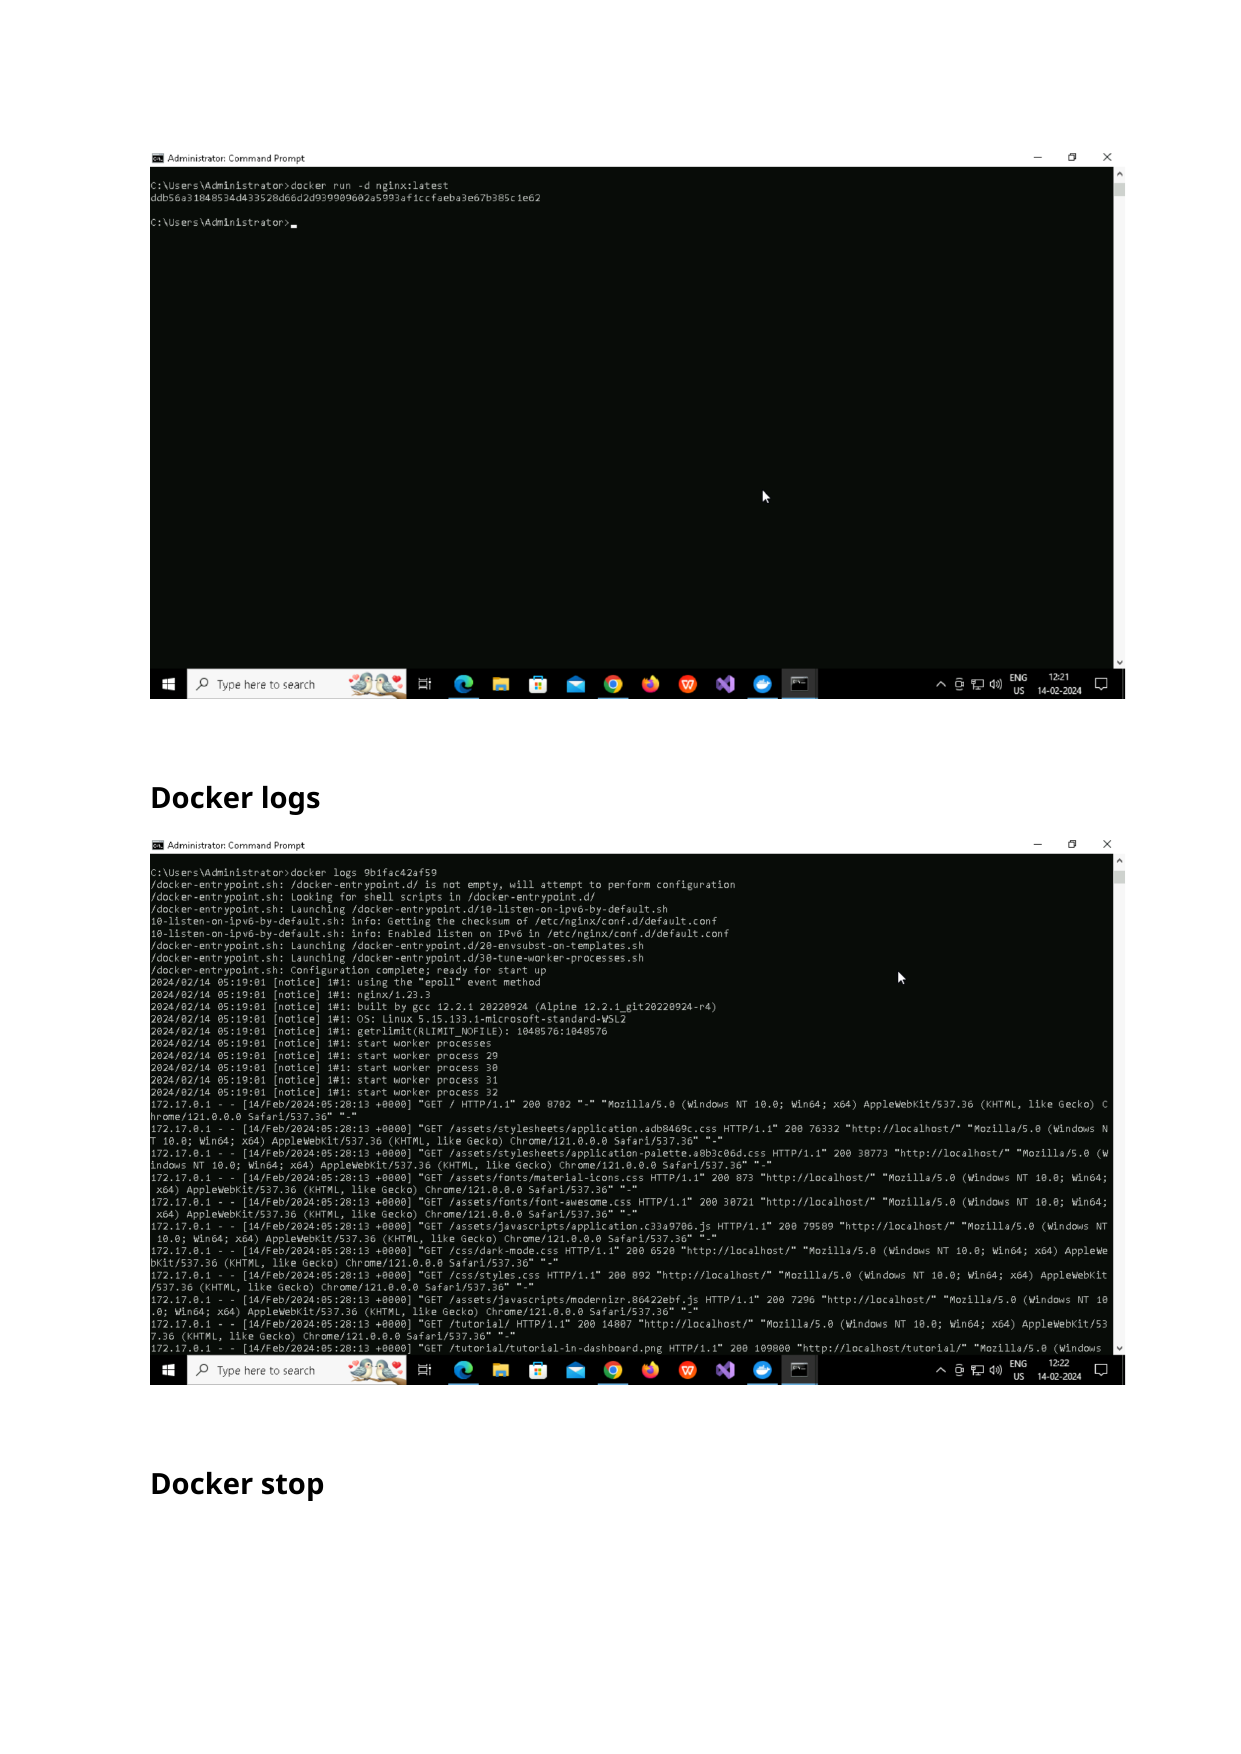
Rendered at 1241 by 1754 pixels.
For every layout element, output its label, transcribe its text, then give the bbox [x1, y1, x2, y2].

picture [150, 836, 1125, 1385]
picture [150, 150, 1125, 699]
text Docker logs [150, 777, 1090, 817]
text Docker stop [150, 1464, 1090, 1503]
